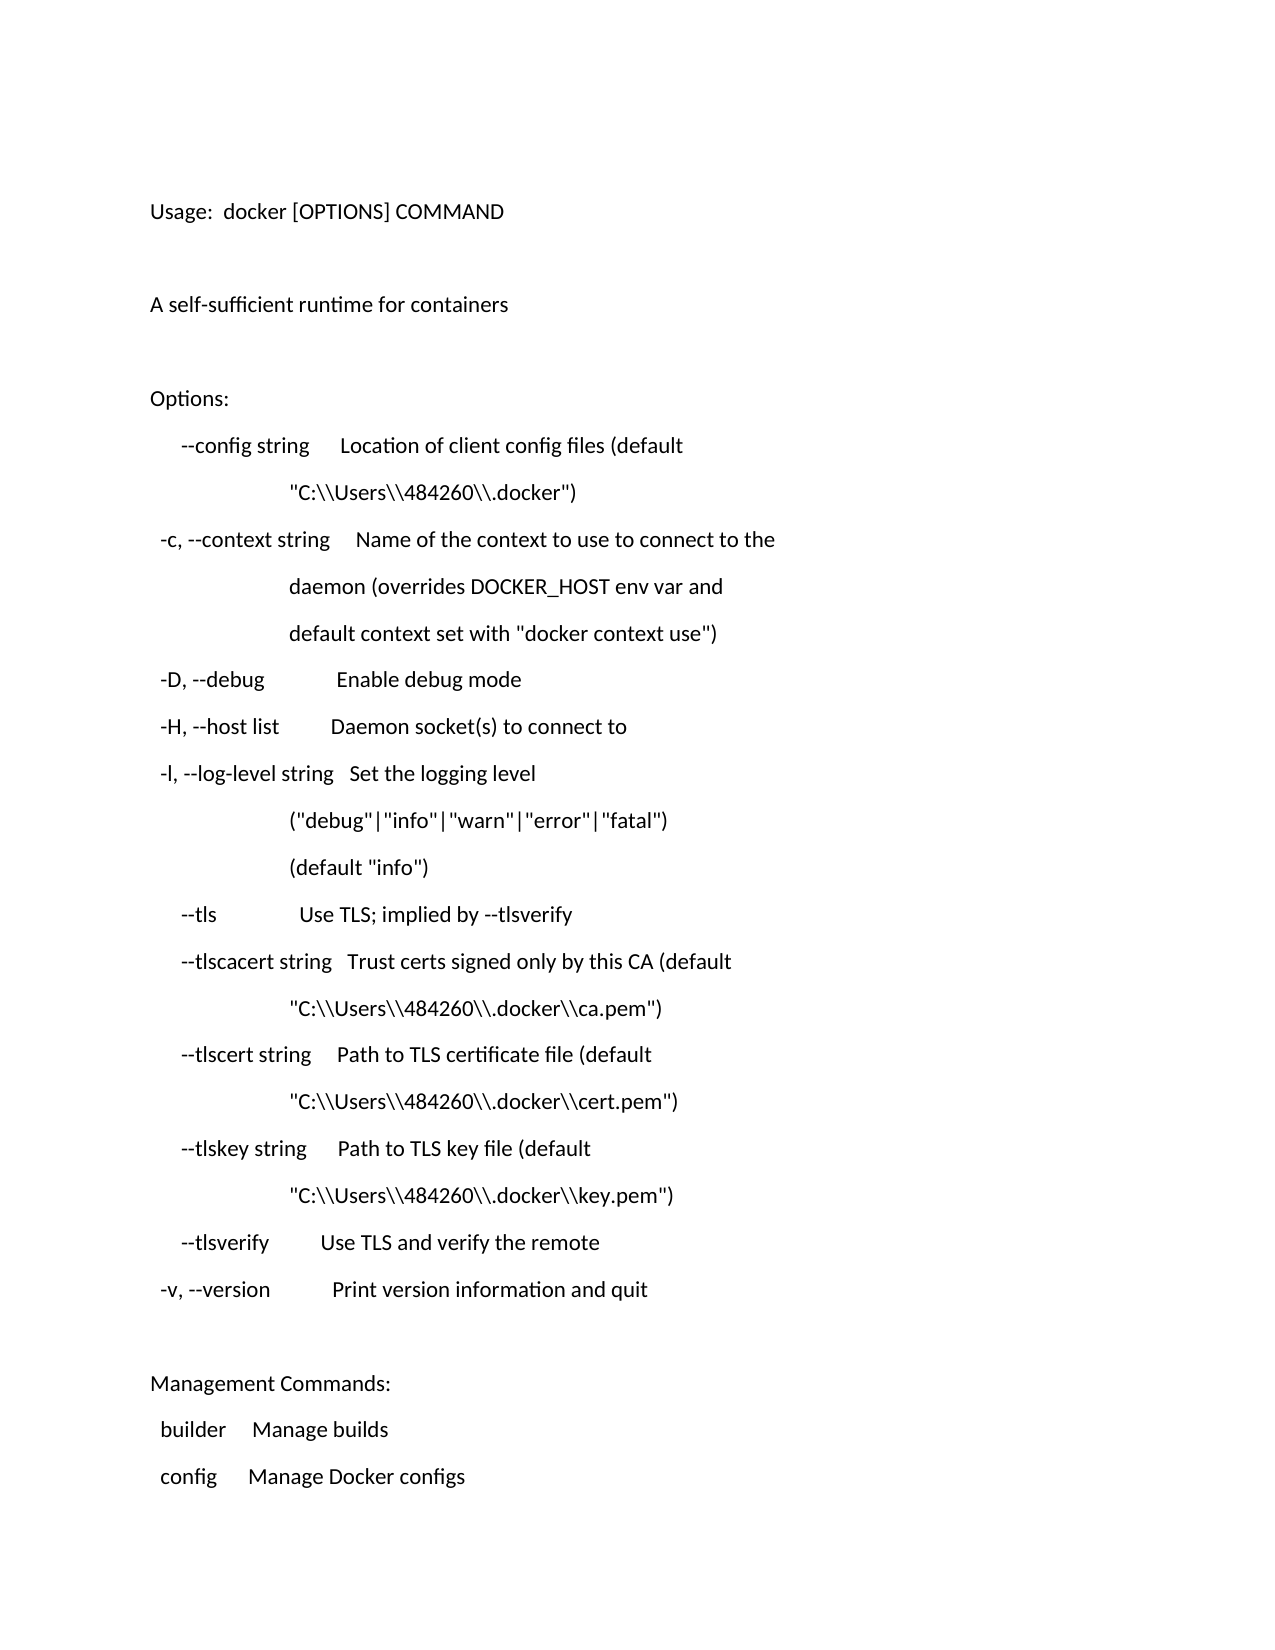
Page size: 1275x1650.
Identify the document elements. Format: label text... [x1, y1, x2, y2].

text default context set with "docker context use") [150, 619, 1125, 647]
text A self-sufficient runtime for containers [150, 291, 1125, 319]
text (default "info") [150, 853, 1125, 881]
text "C:\\Users\\484260\\.docker\\ca.pem") [150, 994, 1125, 1022]
text --tls Use TLS; implied by --tlsverify [150, 900, 1125, 928]
text --tlscacert string Trust certs signed only by this CA (default [150, 947, 1125, 975]
text "C:\\Users\\484260\\.docker") [150, 478, 1125, 506]
text -c, --context string Name of the context to use to connect to the [150, 525, 1125, 553]
text -D, --debug Enable debug mode [150, 666, 1125, 694]
text --config string Location of client config files (default [150, 431, 1125, 459]
text --tlscert string Path to TLS certificate file (default [150, 1041, 1125, 1069]
text "C:\\Users\\484260\\.docker\\cert.pem") [150, 1087, 1125, 1116]
text -H, --host list Daemon socket(s) to connect to [150, 712, 1125, 741]
text daemon (overrides DOCKER_HOST env var and [150, 572, 1125, 600]
text Options: [150, 384, 1125, 412]
text config Manage Docker configs [150, 1462, 1125, 1491]
text -l, --log-level string Set the logging level [150, 759, 1125, 787]
text --tlskey string Path to TLS key file (default [150, 1134, 1125, 1162]
text Usage: docker [OPTIONS] COMMAND [150, 197, 1125, 225]
text builder Manage builds [150, 1416, 1125, 1444]
text ("debug"|"info"|"warn"|"error"|"fatal") [150, 806, 1125, 834]
text --tlsverify Use TLS and verify the remote [150, 1228, 1125, 1256]
text -v, --version Print version information and quit [150, 1275, 1125, 1303]
text "C:\\Users\\484260\\.docker\\key.pem") [150, 1181, 1125, 1209]
text Management Commands: [150, 1369, 1125, 1397]
